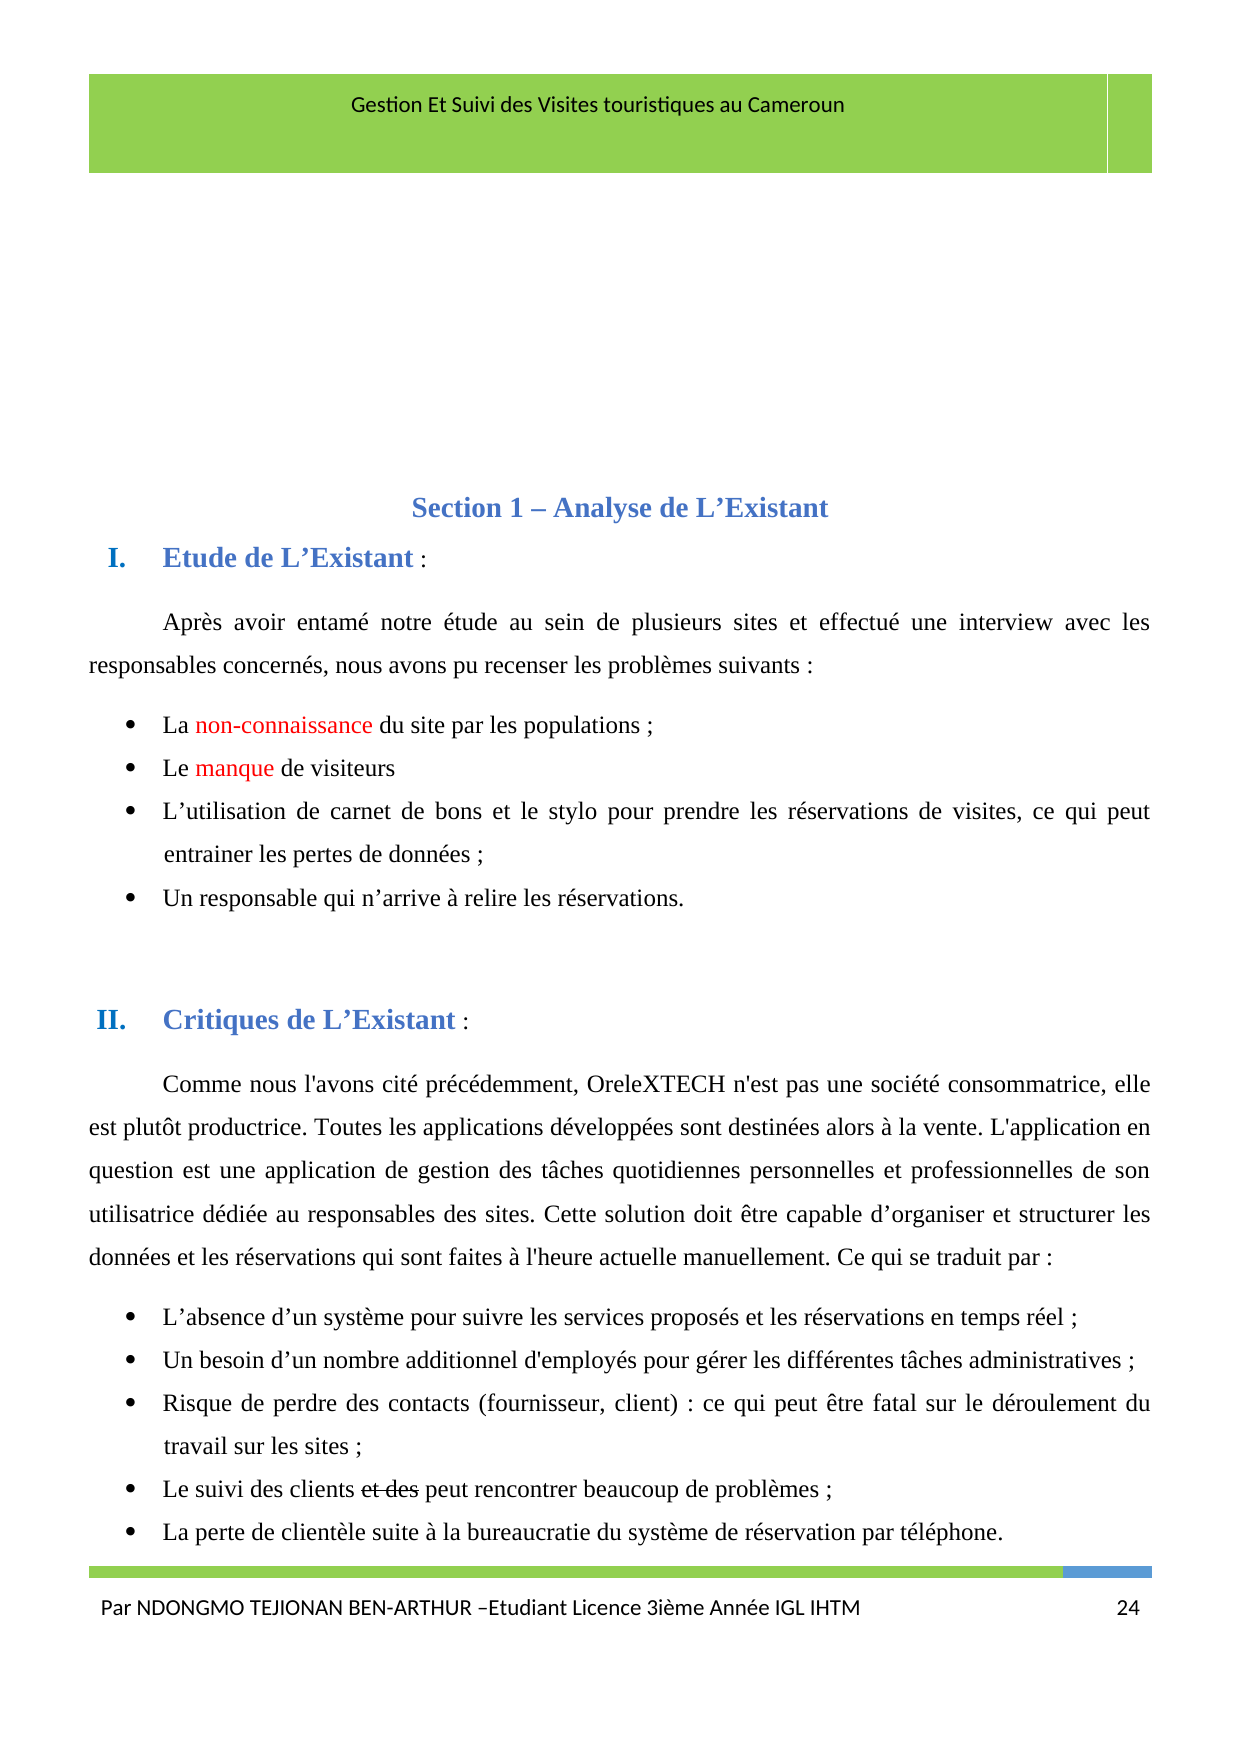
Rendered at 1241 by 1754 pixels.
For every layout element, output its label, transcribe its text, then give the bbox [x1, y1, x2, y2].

text Après avoir entamé notre étude au sein de plusieurs sites et effectué une interview avec les responsables concernés, nous avons pu recenser les problèmes suivants : [89, 607, 1152, 679]
list La perte de clientèle suite à la bureaucratie du système de réservation par téléphone. [126, 1517, 1152, 1546]
list Etude de L’Existant : [126, 540, 1152, 574]
list Un besoin d’un nombre additionnel d'employés pour gérer les différentes tâches administratives ; [126, 1345, 1152, 1373]
text Comme nous l'avons cité précédemment, OreleXTECH n'est pas une société consommatrice, elle est plutôt productrice. Toutes les applications développées sont destinées alors à la vente. L'application en question est une application de gestion des tâches quotidiennes personnelles et professionnelles de son utilisatrice dédiée au responsables des sites. Cette solution doit être capable d’organiser et structurer les données et les réservations qui sont faites à l'heure actuelle manuellement. Ce qui se traduit par : [89, 1069, 1152, 1271]
list L’absence d’un système pour suivre les services proposés et les réservations en temps réel ; [126, 1302, 1152, 1330]
list La non-connaissance du site par les populations ; [126, 710, 1152, 739]
list Critiques de L’Existant : [126, 1002, 1152, 1036]
list Le suivi des clients et des peut rencontrer beaucoup de problèmes ; [126, 1474, 1152, 1503]
list Risque de perdre des contacts (fournisseur, client) : ce qui peut être fatal sur le déroulement du travail sur les sites ; [126, 1388, 1152, 1460]
list Un responsable qui n’arrive à relire les réservations. [126, 883, 1152, 911]
list Le manque de visiteurs [126, 753, 1152, 782]
list L’utilisation de carnet de bons et le stylo pour prendre les réservations de visites, ce qui peut entrainer les pertes de données ; [126, 796, 1152, 868]
subtitle Section 1 – Analyse de L’Existant [89, 490, 1152, 523]
